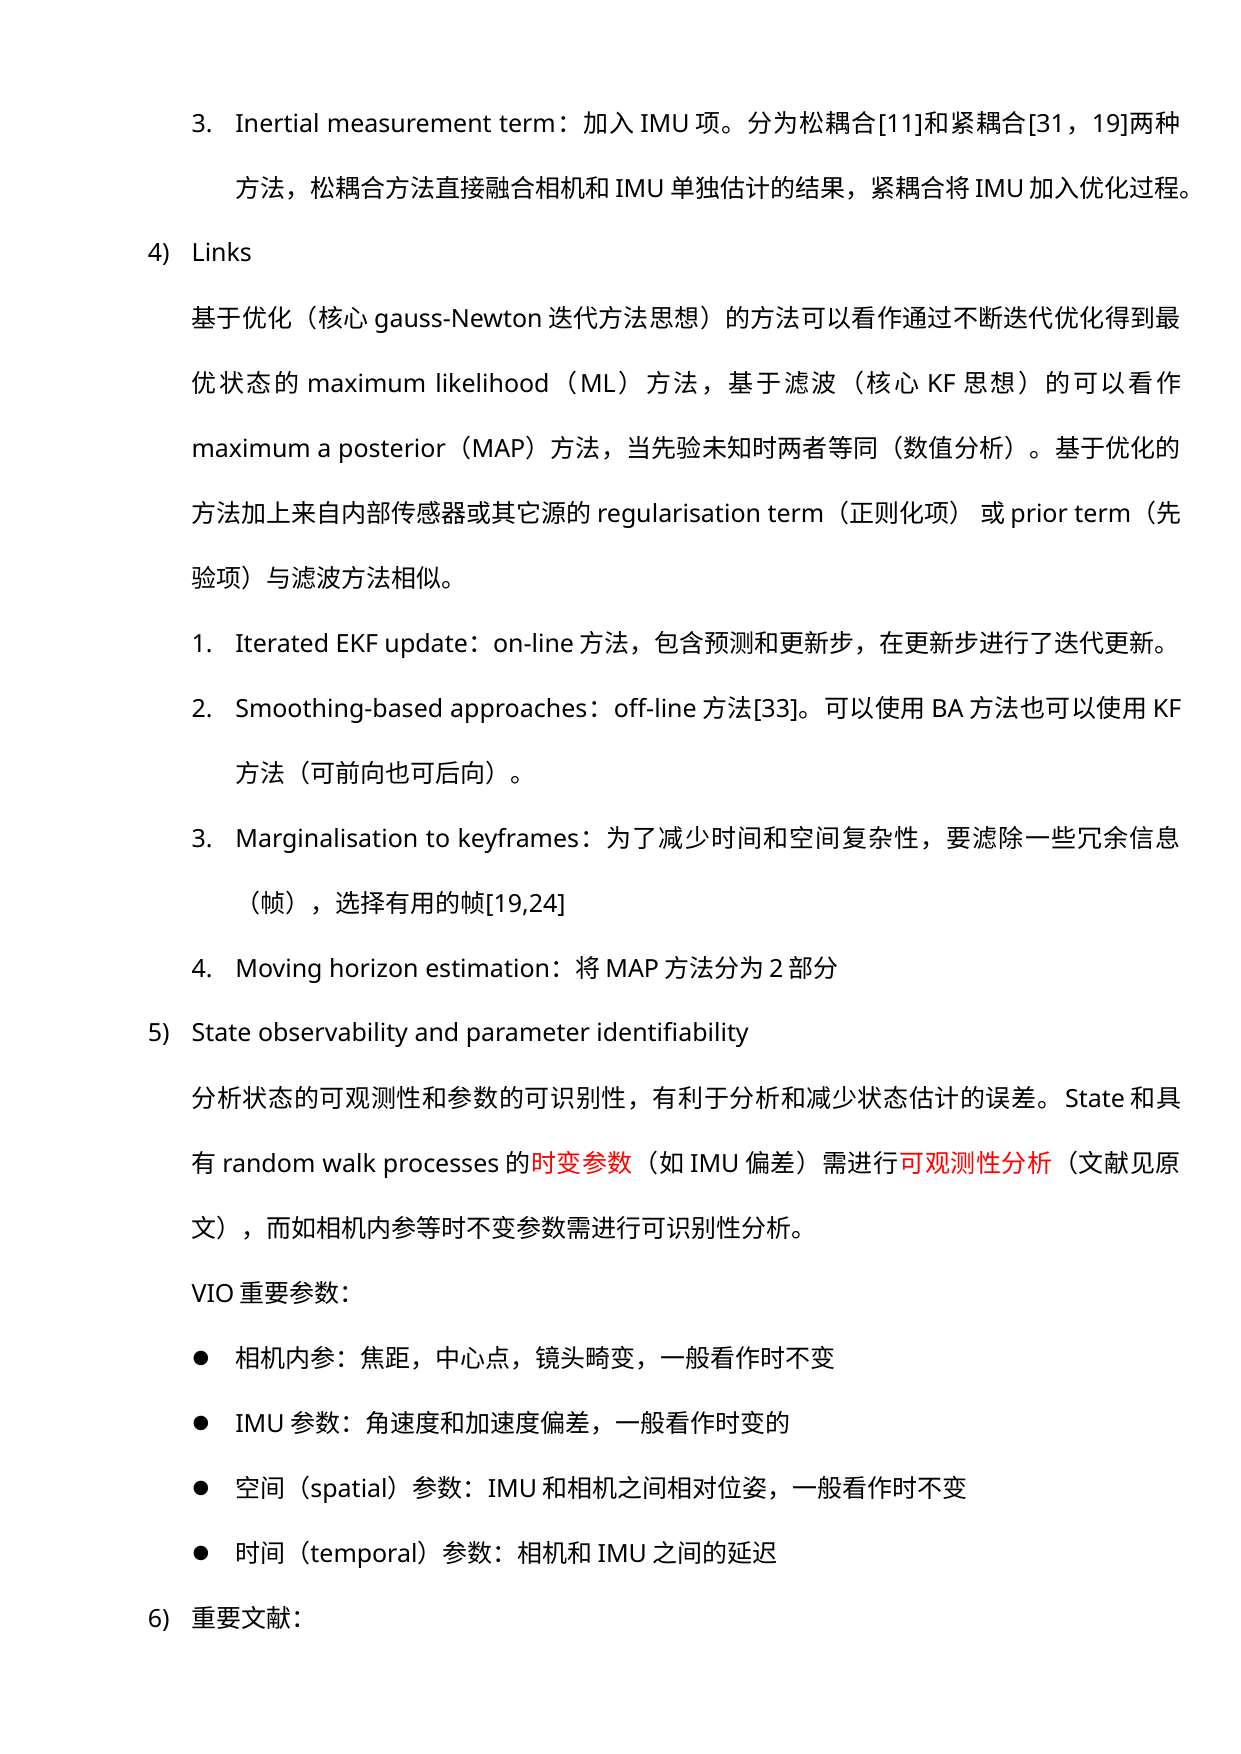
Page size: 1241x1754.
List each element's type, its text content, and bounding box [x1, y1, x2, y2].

list State observability and parameter identifiability [148, 999, 1181, 1064]
list Inertial measurement term：加入IMU项。分为松耦合[11]和紧耦合[31，19]两种方法，松耦合方法直接融合相机和IMU单独估计的结果，紧耦合将IMU加入优化过程。 [191, 89, 1181, 219]
list 基于优化（核心gauss-Newton迭代方法思想）的方法可以看作通过不断迭代优化得到最优状态的maximum likelihood（ML）方法，基于滤波（核心KF思想）的可以看作maximum a posterior（MAP）方法，当先验未知时两者等同（数值分析）。基于优化的方法加上来自内部传感器或其它源的regularisation term（正则化项） 或prior term（先验项）与滤波方法相似。 [191, 284, 1181, 609]
list Smoothing-based approaches：off-line方法[33]。可以使用BA方法也可以使用KF方法（可前向也可后向）。 [191, 674, 1181, 804]
list 重要文献： [148, 1584, 1181, 1649]
list Links [148, 219, 1181, 284]
list 时间（temporal）参数：相机和IMU之间的延迟 [191, 1519, 1181, 1584]
list Marginalisation to keyframes：为了减少时间和空间复杂性，要滤除一些冗余信息（帧），选择有用的帧[19,24] [191, 804, 1181, 934]
list 分析状态的可观测性和参数的可识别性，有利于分析和减少状态估计的误差。State和具有random walk processes的时变参数（如IMU偏差）需进行可观测性分析（文献见原文），而如相机内参等时不变参数需进行可识别性分析。 [191, 1064, 1181, 1259]
list IMU参数：角速度和加速度偏差，一般看作时变的 [191, 1389, 1181, 1454]
list 相机内参：焦距，中心点，镜头畸变，一般看作时不变 [191, 1324, 1181, 1389]
list VIO重要参数： [191, 1259, 1181, 1324]
list 空间（spatial）参数：IMU和相机之间相对位姿，一般看作时不变 [191, 1454, 1181, 1519]
list Iterated EKF update：on-line方法，包含预测和更新步，在更新步进行了迭代更新。 [191, 609, 1181, 674]
list Moving horizon estimation：将MAP方法分为2部分 [191, 934, 1181, 999]
